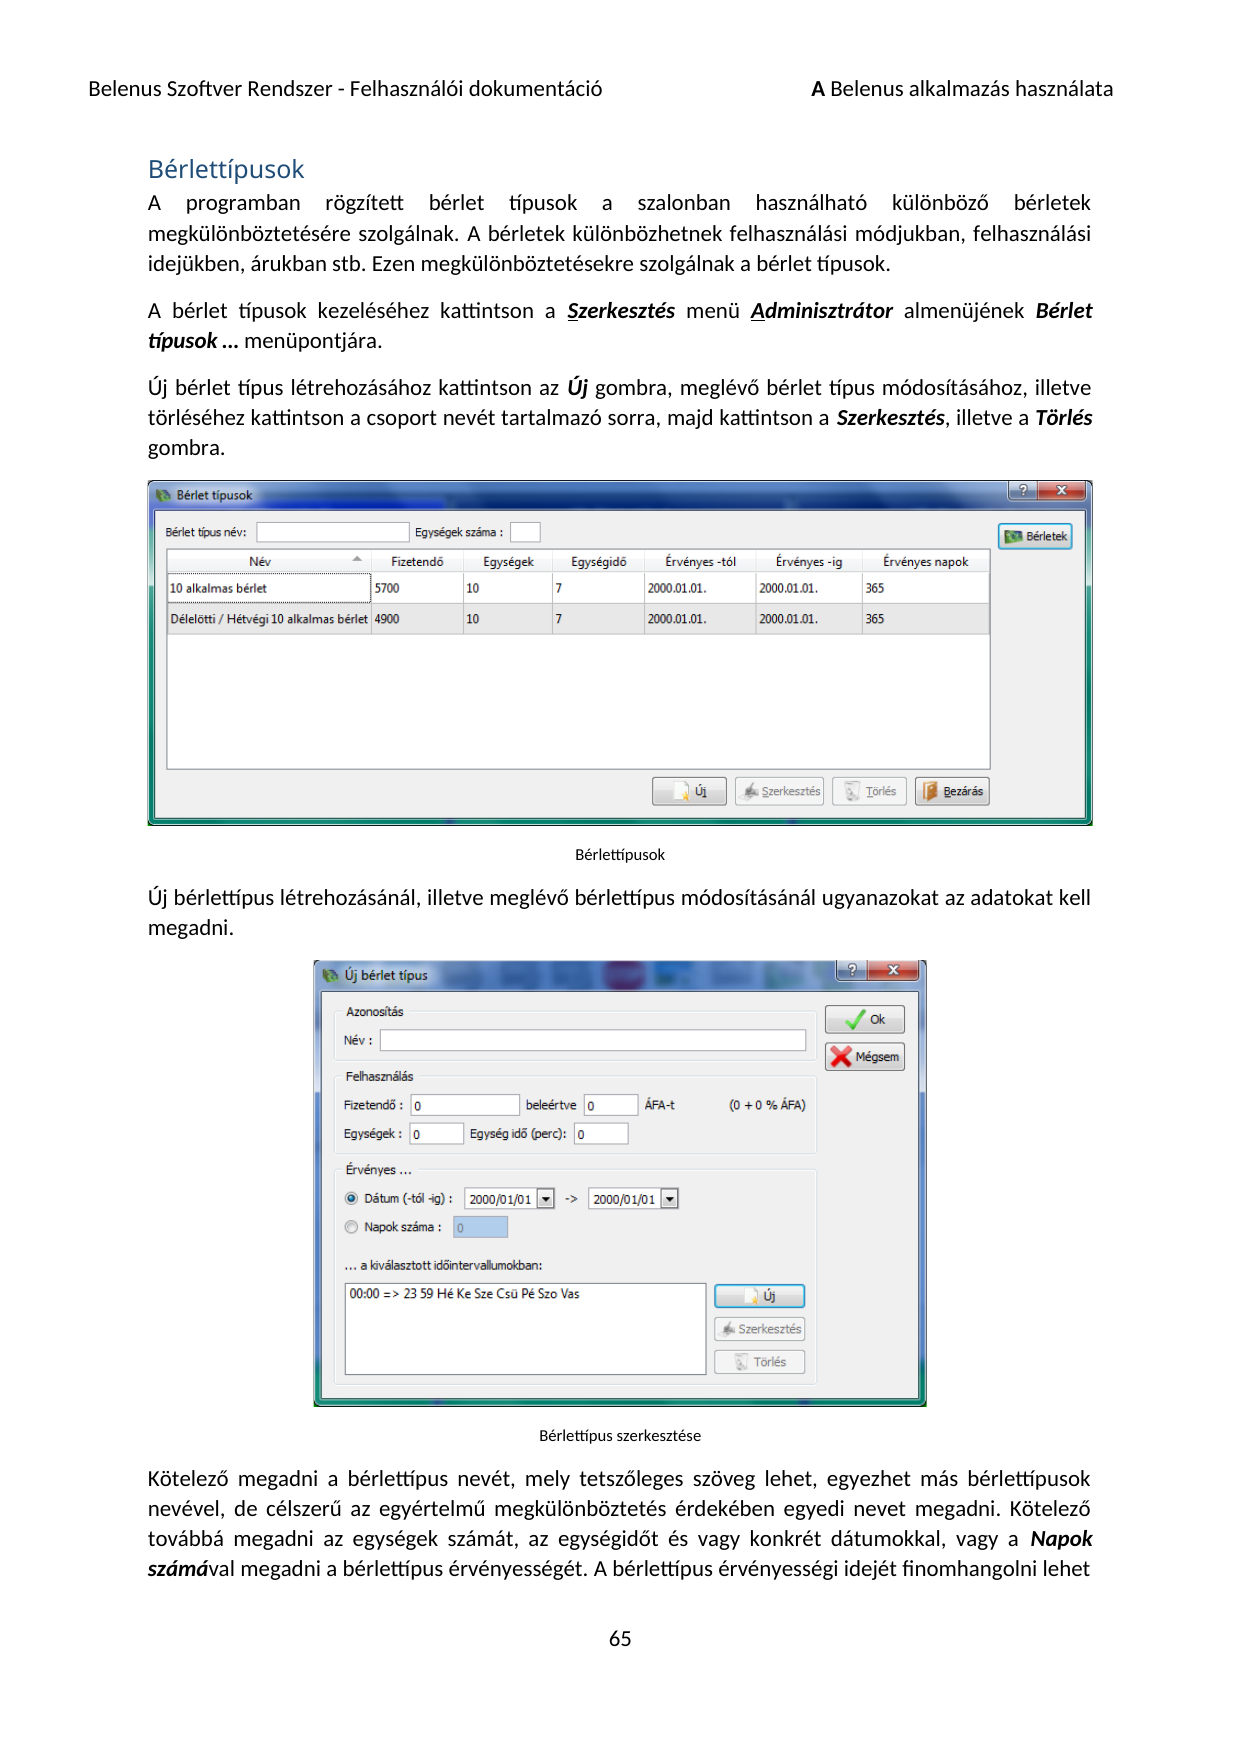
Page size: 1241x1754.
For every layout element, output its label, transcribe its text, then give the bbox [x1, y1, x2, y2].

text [148, 1464, 1093, 1582]
text Bérlettípusok [148, 844, 1093, 865]
picture [313, 960, 927, 1407]
text A bérlet típusok kezeléséhez kattintson a Szerkesztés menü Adminisztrátor almenüjének Bérlet típusok … menüpontjára. [148, 296, 1093, 354]
text A programban rögzített bérlet típusok a szalonban használható különböző bérletek megkülönböztetésére szolgálnak. A bérletek különbözhetnek felhasználási módjukban, felhasználási idejükben, árukban stb. Ezen megkülönböztetésekre szolgálnak a bérlet típusok. [148, 188, 1093, 277]
text Új bérlet típus létrehozásához kattintson az Új gombra, meglévő bérlet típus módosításához, illetve törléséhez kattintson a csoport nevét tartalmazó sorra, majd kattintson a Szerkesztés, illetve a Törlés gombra. [148, 373, 1093, 461]
text Bérlettípus szerkesztése [148, 1425, 1093, 1446]
picture [147, 480, 1093, 826]
text Új bérlettípus létrehozásánál, illetve meglévő bérlettípus módosításánál ugyanazokat az adatokat kell megadni. [148, 883, 1093, 941]
subtitle Bérlettípusok [148, 152, 1093, 186]
